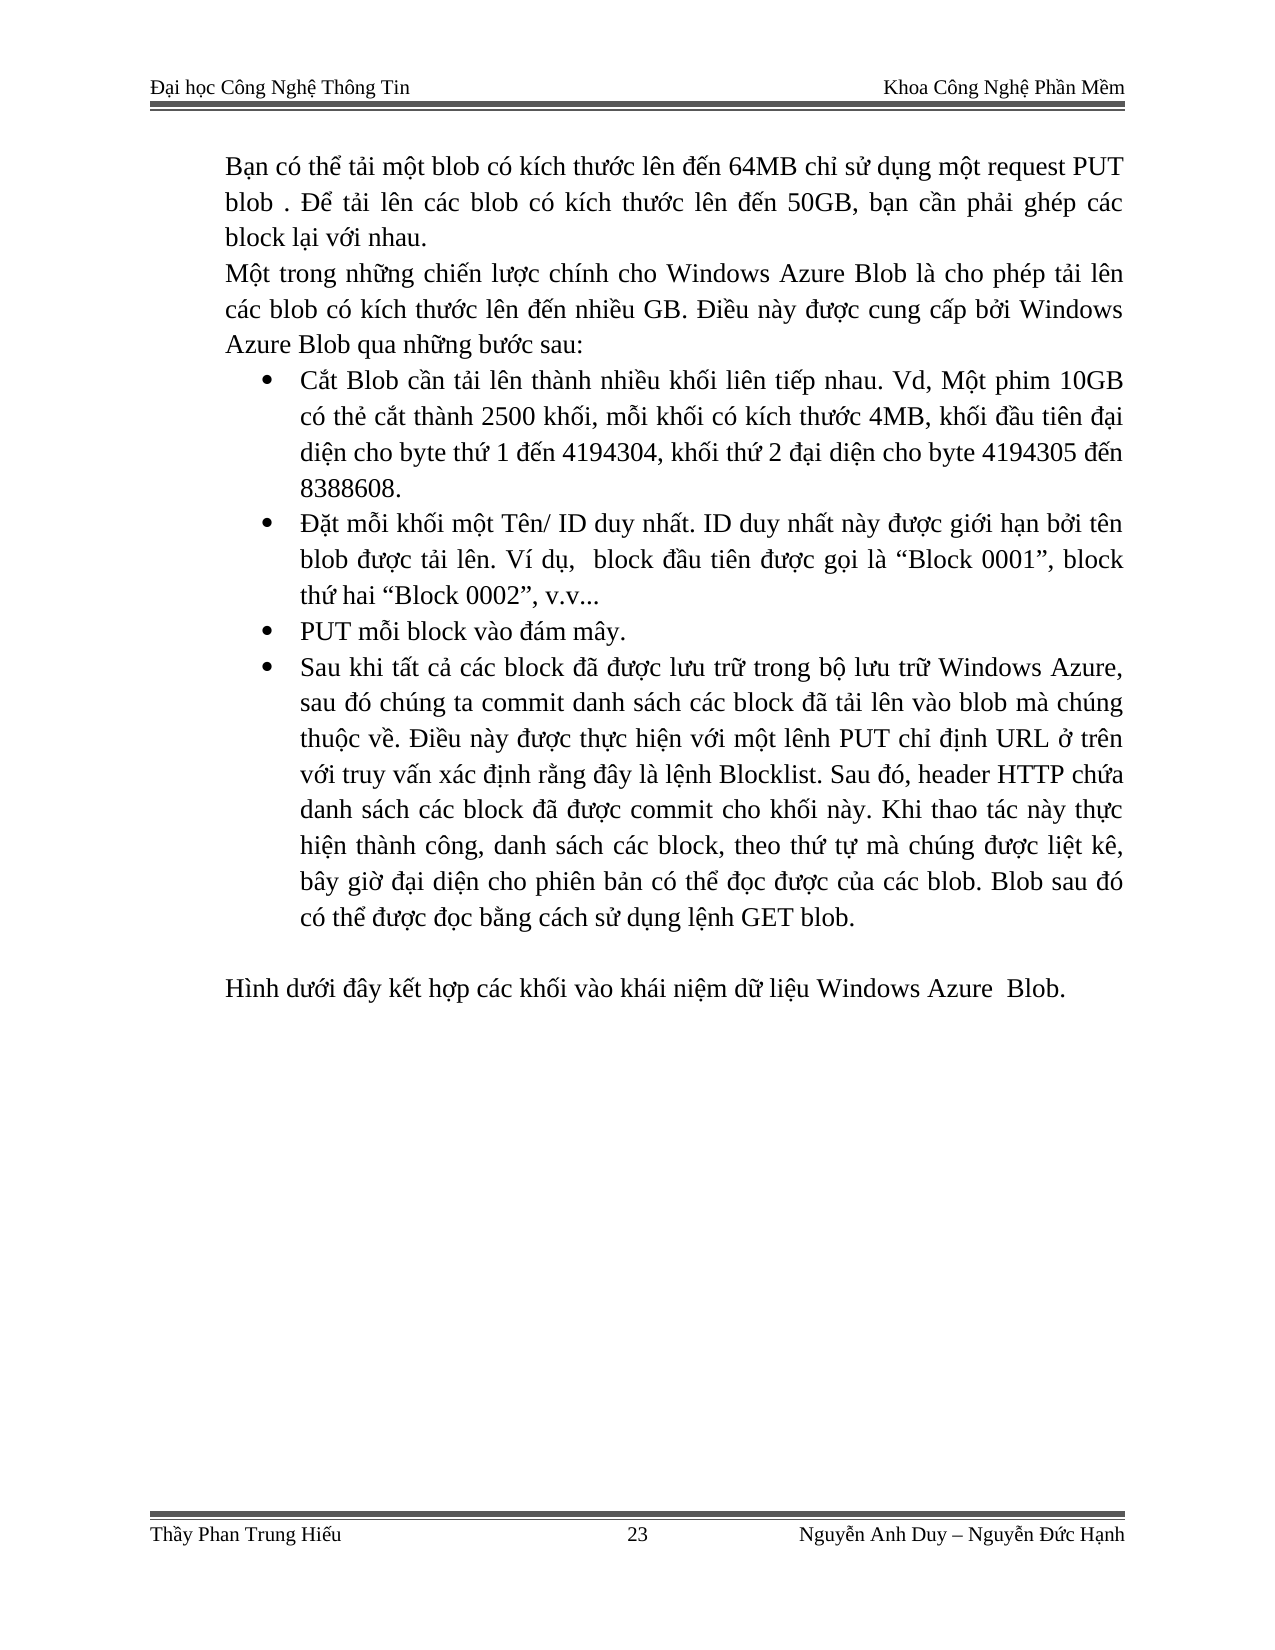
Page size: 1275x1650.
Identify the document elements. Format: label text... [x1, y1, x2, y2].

list Sau khi tất cả các block đã được lưu trữ trong bộ lưu trữ Windows Azure, sau đó chúng ta commit danh sách các block đã tải lên vào blob mà chúng thuộc về. Điều này được thực hiện với một lênh PUT chỉ định URL ở trên với truy vấn xác định rằng đây là lệnh Blocklist. Sau đó, header HTTP chứa danh sách các block đã được commit cho khối này. Khi thao tác này thực hiện thành công, danh sách các block, theo thứ tự mà chúng được liệt kê, bây giờ đại diện cho phiên bản có thể đọc được của các blob. Blob sau đó có thể được đọc bằng cách sử dụng lệnh GET blob. [262, 651, 1125, 932]
text Một trong những chiến lược chính cho Windows Azure Blob là cho phép tải lên các blob có kích thước lên đến nhiều GB. Điều này được cung cấp bởi Windows Azure Blob qua những bước sau: [225, 257, 1125, 360]
list Đặt mỗi khối một Tên/ ID duy nhất. ID duy nhất này được giới hạn bởi tên blob được tải lên. Ví dụ, block đầu tiên được gọi là “Block 0001”, block thứ hai “Block 0002”, v.v... [262, 507, 1125, 610]
list Cắt Blob cần tải lên thành nhiều khối liên tiếp nhau. Vd, Một phim 10GB có thẻ cắt thành 2500 khối, mỗi khối có kích thước 4MB, khối đầu tiên đại diện cho byte thứ 1 đến 4194304, khối thứ 2 đại diện cho byte 4194305 đến 8388608. [262, 364, 1125, 503]
list PUT mỗi block vào đám mây. [262, 615, 1125, 646]
text Hình dưới đây kết hợp các khối vào khái niệm dữ liệu Windows Azure Blob. [150, 972, 1125, 1003]
text Bạn có thể tải một blob có kích thước lên đến 64MB chỉ sử dụng một request PUT blob . Để tải lên các blob có kích thước lên đến 50GB, bạn cần phải ghép các block lại với nhau. [225, 150, 1125, 253]
